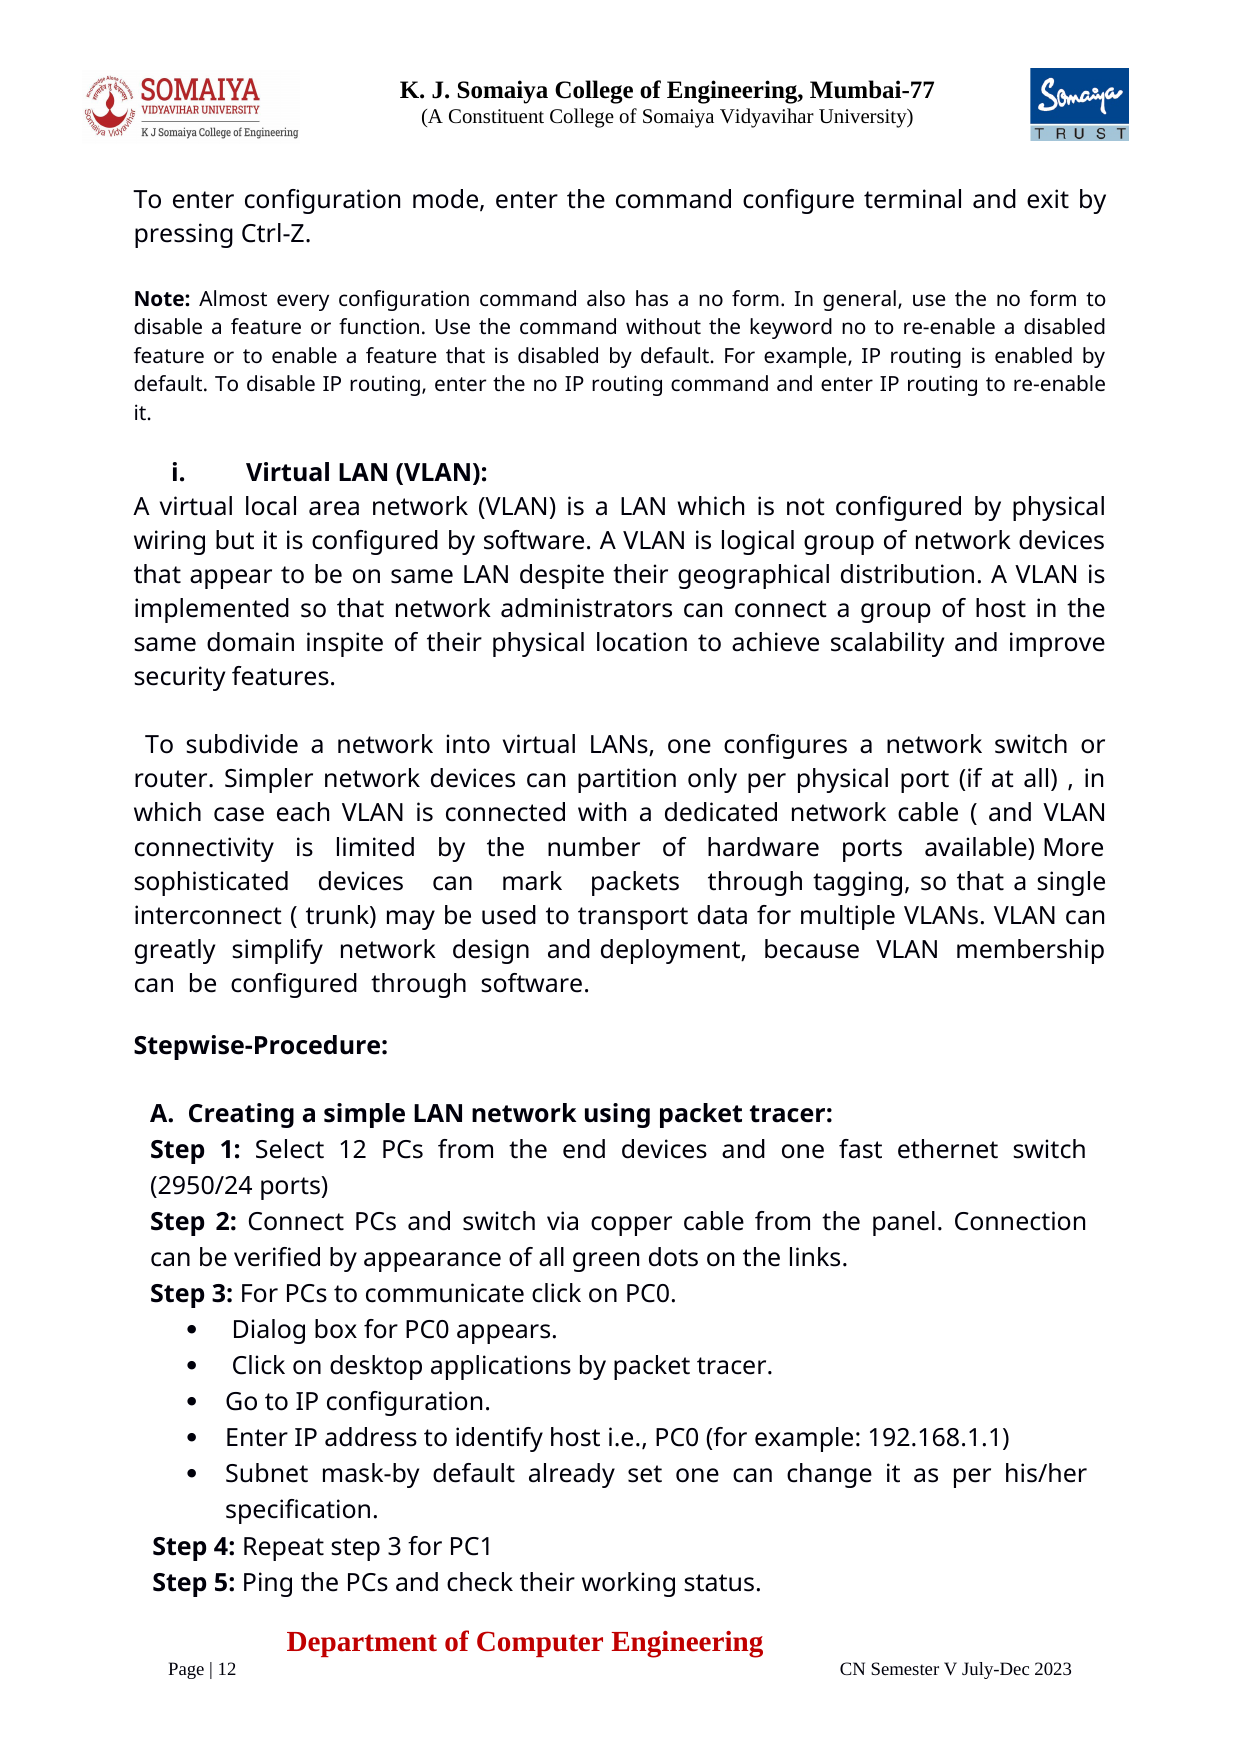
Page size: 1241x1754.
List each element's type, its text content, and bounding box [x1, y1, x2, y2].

text Step 2: Connect PCs and switch via copper cable from the panel. Connection can be verified by appearance of all green dots on the links. [150, 1204, 1089, 1274]
text Step 1: Select 12 PCs from the end devices and one fast ethernet switch (2950/24 ports) [150, 1132, 1089, 1202]
text A virtual local area network (VLAN) is a LAN which is not configured by physical wiring but it is configured by software. A VLAN is logical group of network devices that appear to be on same LAN despite their geographical distribution. A VLAN is implemented so that network administrators can connect a group of host in the same domain inspite of their physical location to achieve scalability and improve security features. [133, 488, 1107, 693]
list Creating a simple LAN network using packet tracer: [150, 1096, 1089, 1130]
list Click on desktop applications by packet tracer. [187, 1348, 1089, 1382]
text Stepwise-Procedure: [133, 1027, 1107, 1062]
text To subdivide a network into virtual LANs, one configures a network switch or router. Simpler network devices can partition only per physical port (if at all) , in which case each VLAN is connected with a dedicated network cable ( and VLAN connectivity is limited by the number of hardware ports available) More sophisticated devices can mark packets through tagging, so that a single interconnect ( trunk) may be used to transport data for multiple VLANs. VLAN can greatly simplify network design and deployment, because VLAN membership can be configured through software. [133, 727, 1107, 999]
text Step 3: For PCs to communicate click on PC0. [150, 1276, 1089, 1310]
text Step 4: Repeat step 3 for PC1 [133, 1528, 1089, 1562]
list Virtual LAN (VLAN): [171, 454, 1107, 488]
text Note: Almost every configuration command also has a no form. In general, use the no form to disable a feature or function. Use the command without the keyword no to re-enable a disabled feature or to enable a feature that is disabled by default. For example, IP routing is enabled by default. To disable IP routing, enter the no IP routing command and enter IP routing to re-enable it. [133, 284, 1107, 426]
list Go to IP configuration. [187, 1384, 1089, 1418]
text Step 5: Ping the PCs and check their working status. [133, 1564, 1089, 1598]
picture [81, 70, 300, 144]
text To enter configuration mode, enter the command configure terminal and exit by pressing Ctrl-Z. [133, 182, 1107, 250]
list Dialog box for PC0 appears. [187, 1312, 1089, 1346]
list Enter IP address to identify host i.e., PC0 (for example: 192.168.1.1) [187, 1420, 1089, 1454]
list Subnet mask-by default already set one can change it as per his/her specification. [187, 1456, 1089, 1526]
